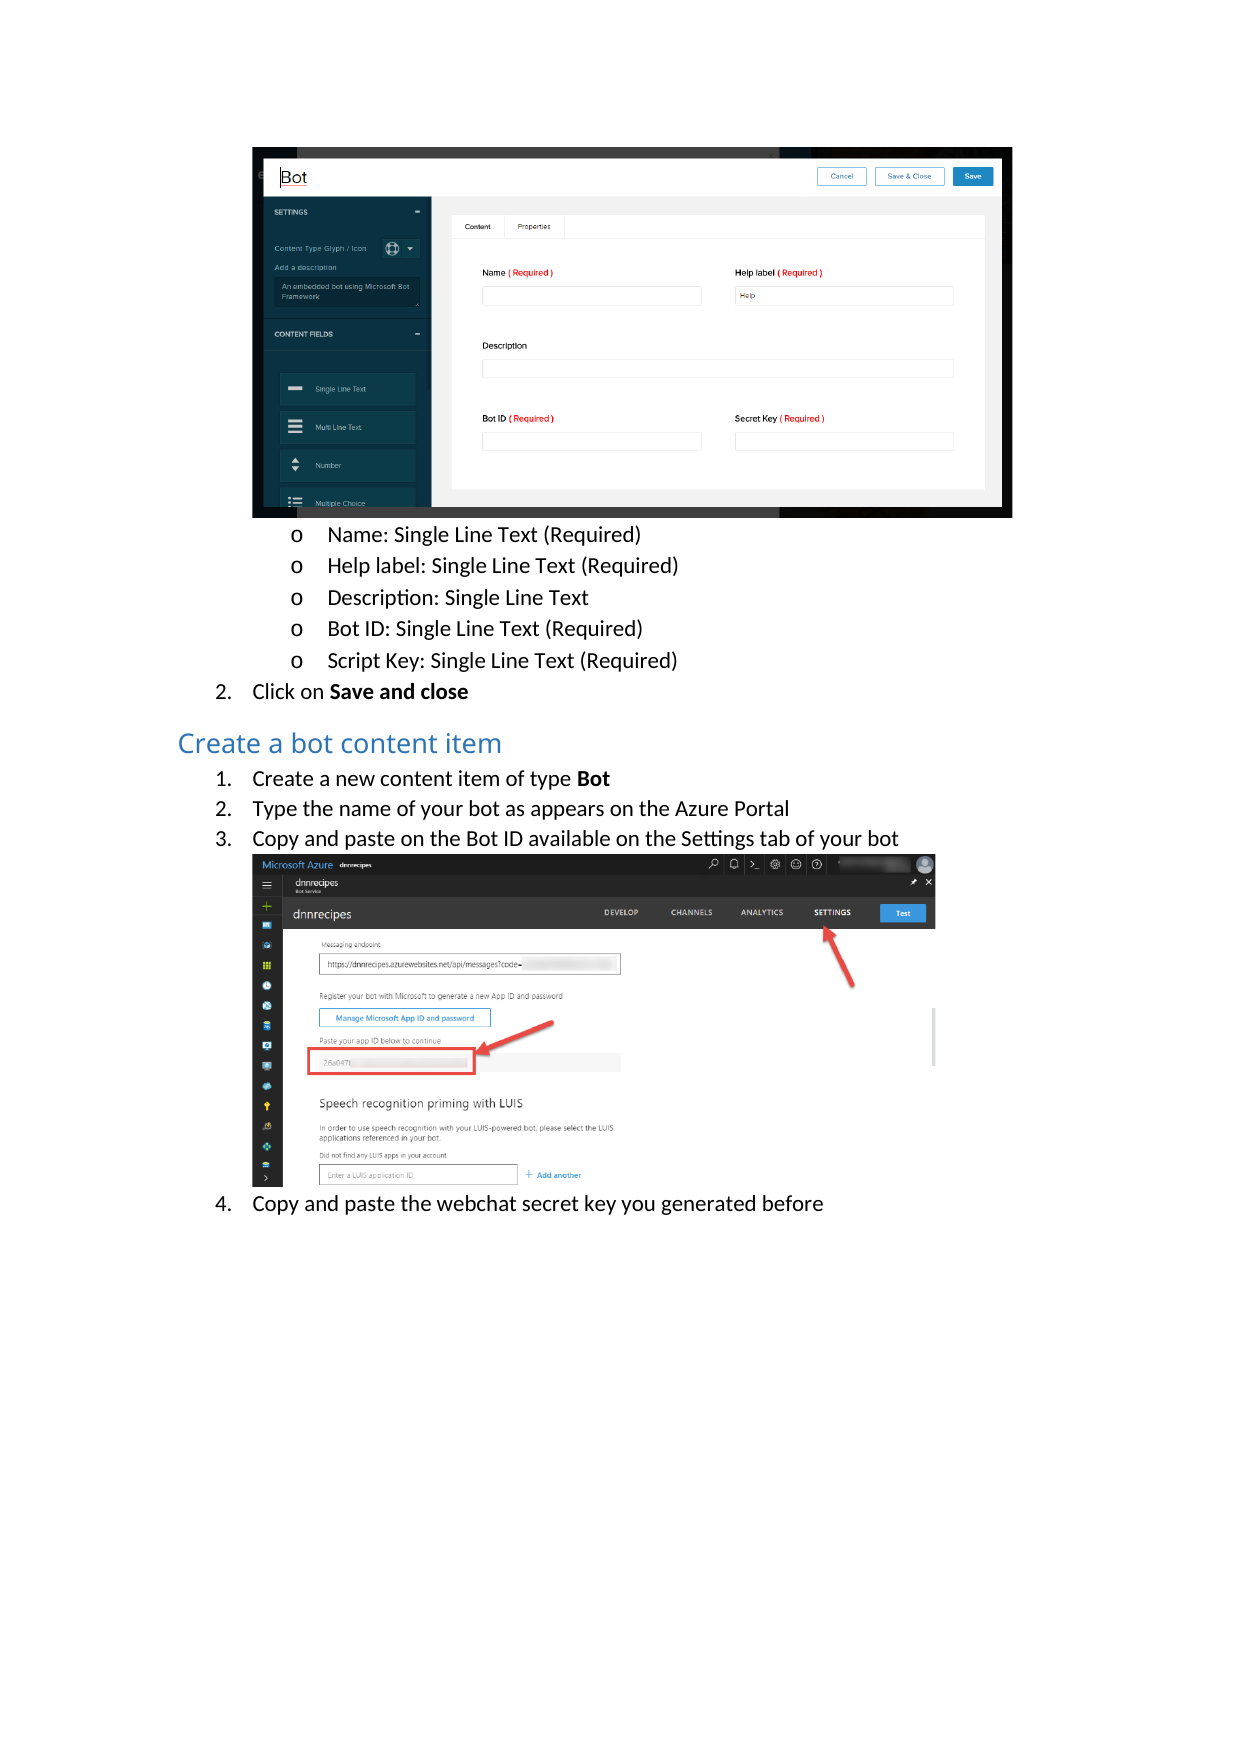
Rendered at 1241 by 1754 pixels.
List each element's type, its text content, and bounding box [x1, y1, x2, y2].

list Description: Single Line Text [290, 583, 1063, 612]
list Name: Single Line Text (Required) [290, 520, 1063, 549]
subtitle Create a bot content item [177, 724, 1063, 761]
picture [252, 854, 936, 1187]
picture [252, 147, 1013, 518]
list Create a new content item of type Bot [215, 764, 1063, 792]
list Click on Save and close [215, 677, 1063, 705]
list Help label: Single Line Text (Required) [290, 551, 1063, 581]
list Bot ID: Single Line Text (Required) [290, 614, 1063, 643]
list Copy and paste on the Bot ID available on the Settings tab of your bot [215, 824, 1063, 852]
list Copy and paste the webchat secret key you generated before [215, 1189, 1063, 1217]
list Type the name of your bot as appears on the Azure Portal [215, 794, 1063, 822]
list Script Key: Single Line Text (Required) [290, 646, 1063, 675]
